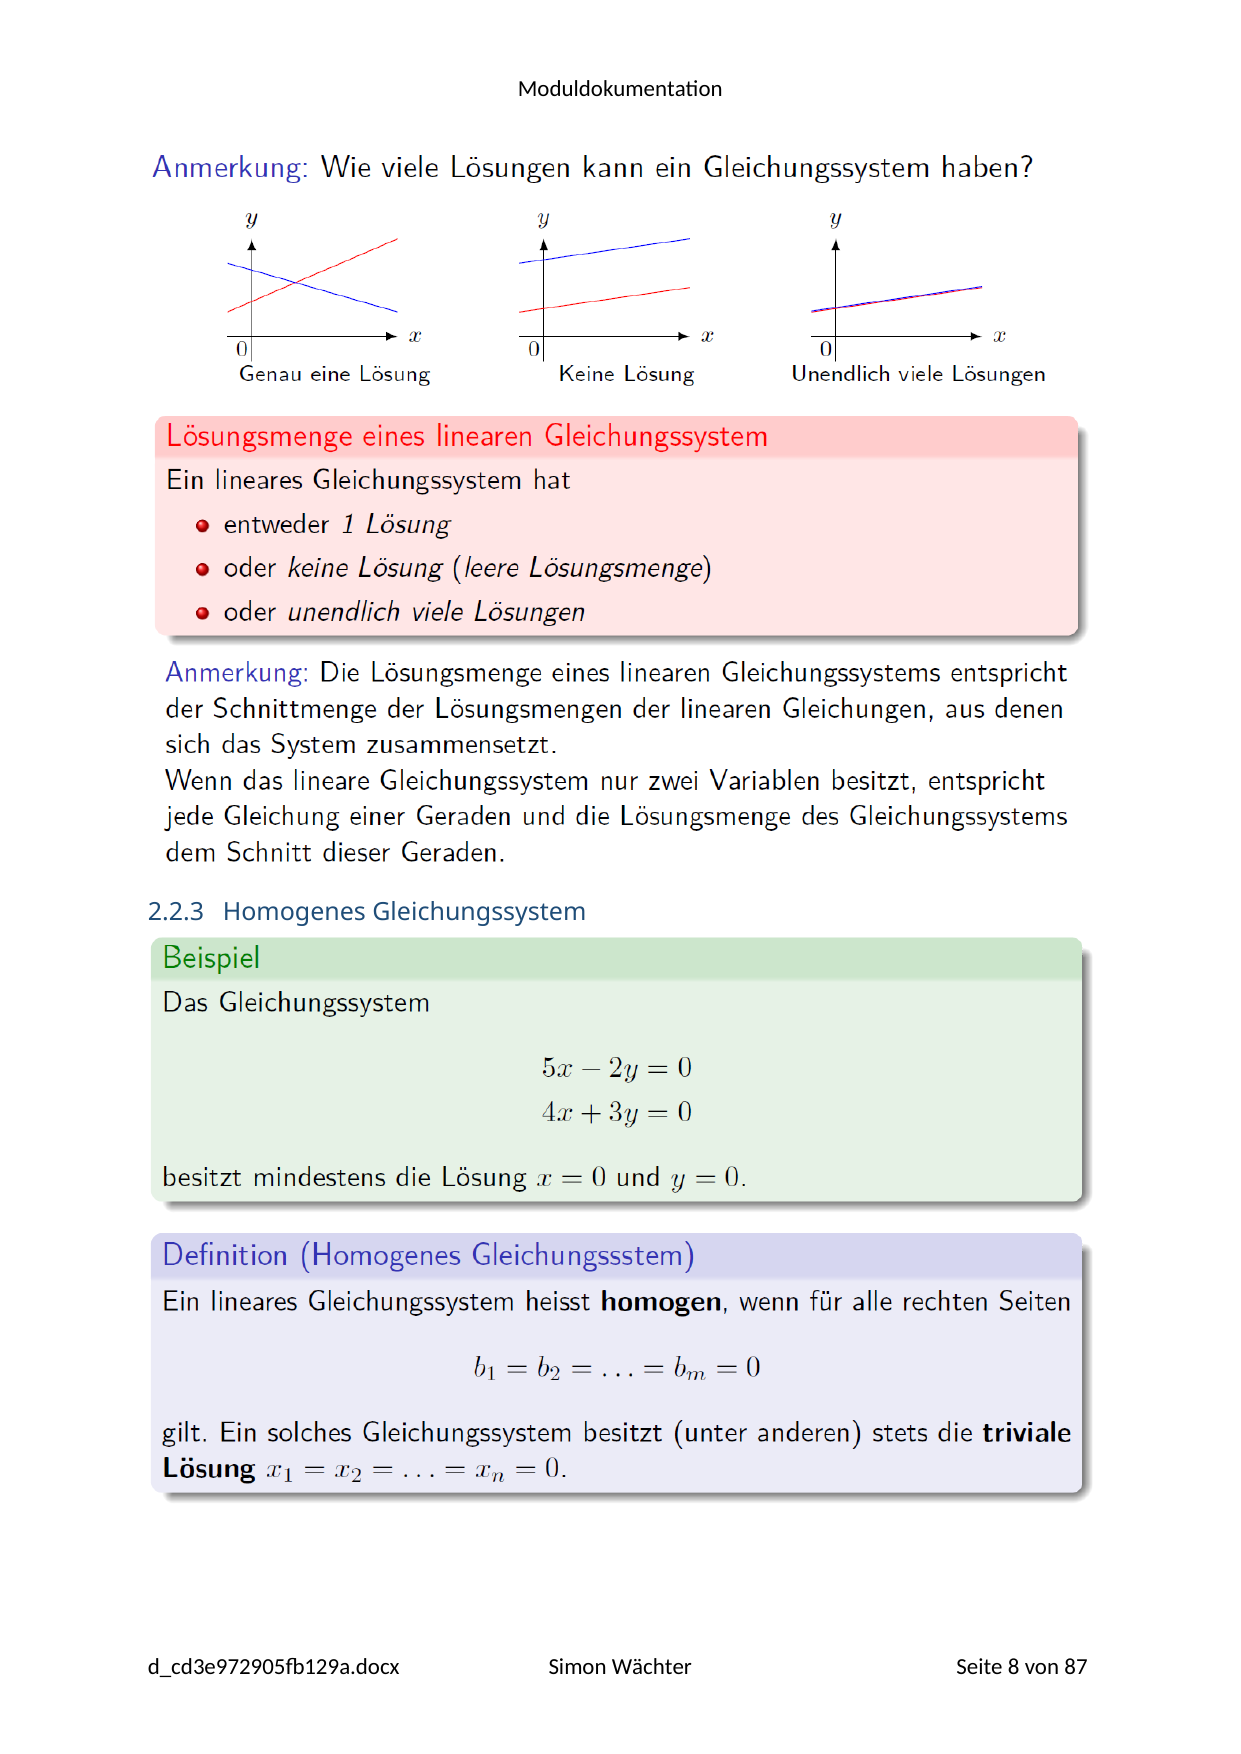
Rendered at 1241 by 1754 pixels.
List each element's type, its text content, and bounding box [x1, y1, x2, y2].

picture [147, 147, 1093, 391]
picture [147, 930, 1093, 1504]
picture [147, 409, 1093, 876]
subtitle Homogenes Gleichungssystem [148, 894, 1093, 928]
